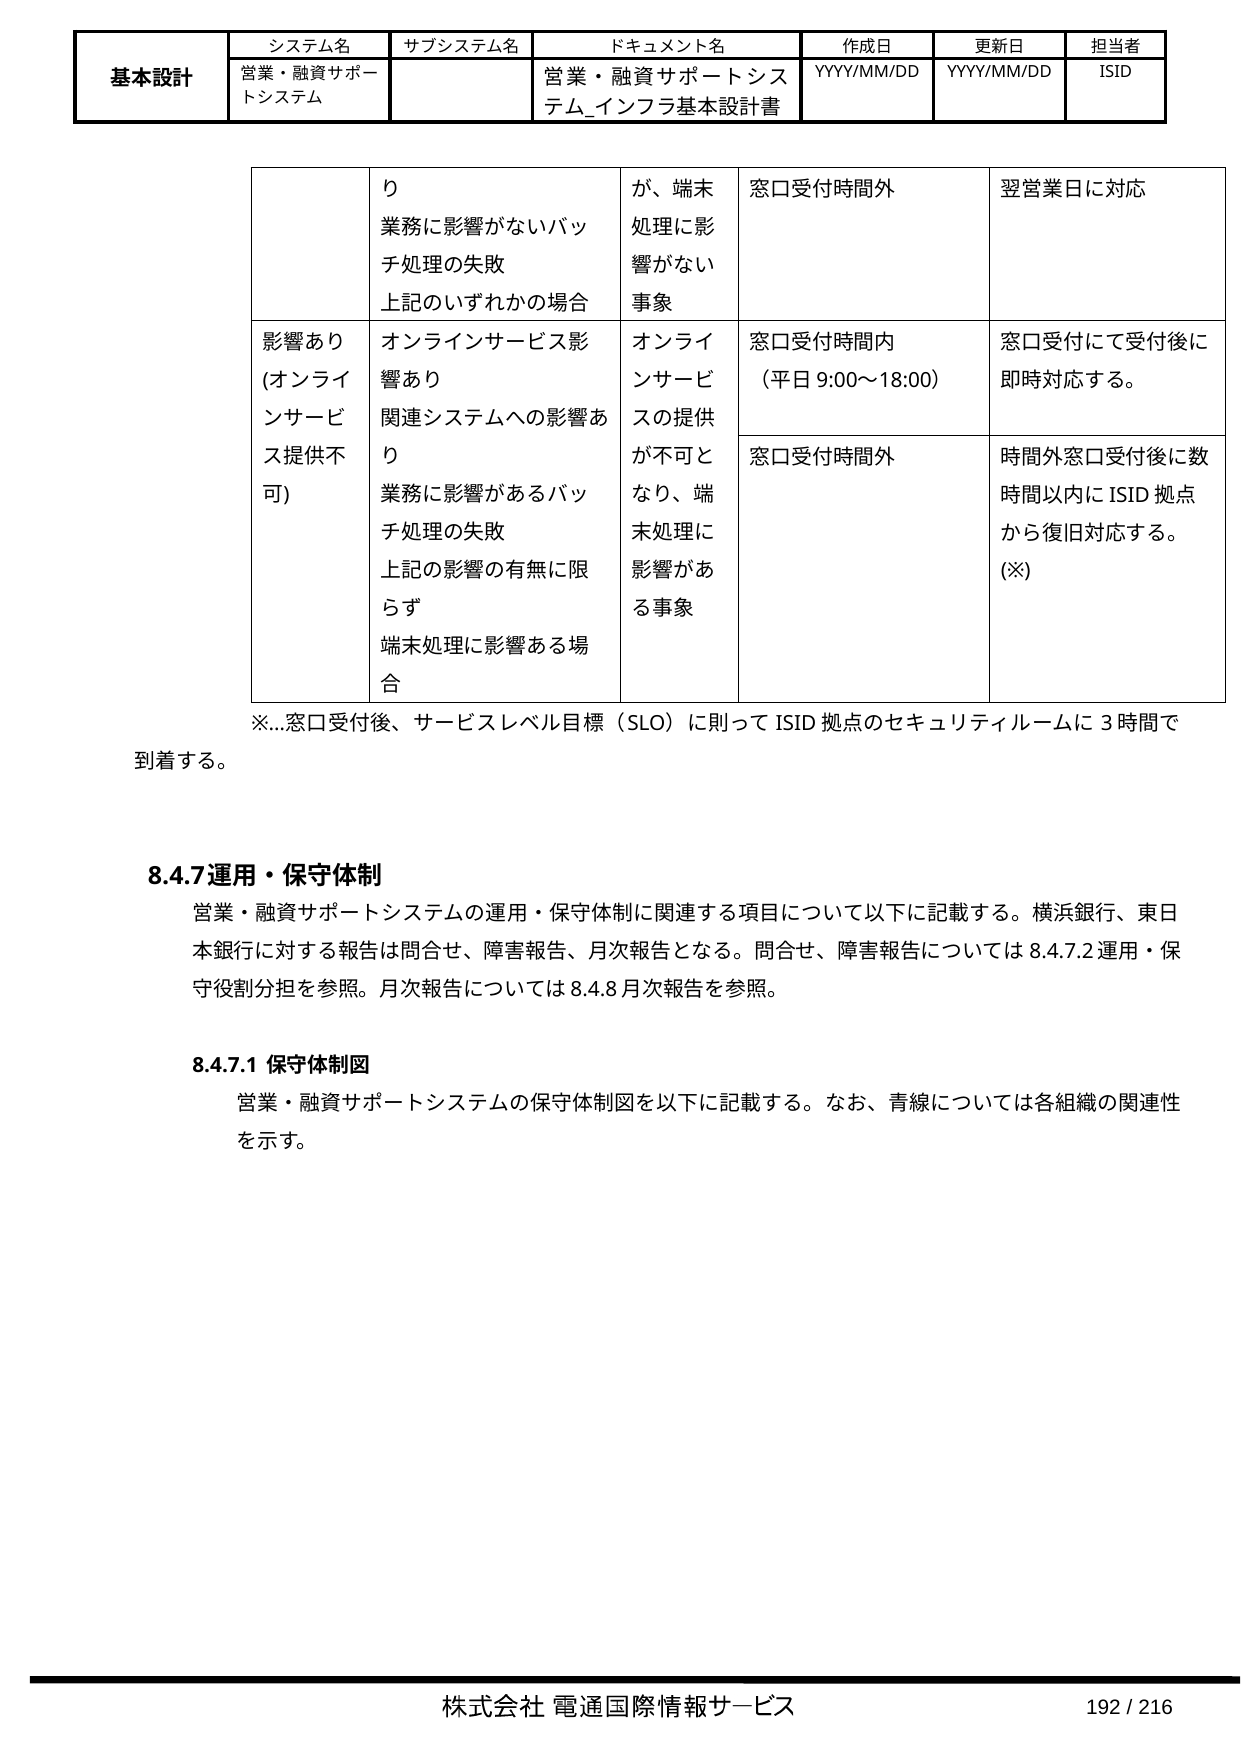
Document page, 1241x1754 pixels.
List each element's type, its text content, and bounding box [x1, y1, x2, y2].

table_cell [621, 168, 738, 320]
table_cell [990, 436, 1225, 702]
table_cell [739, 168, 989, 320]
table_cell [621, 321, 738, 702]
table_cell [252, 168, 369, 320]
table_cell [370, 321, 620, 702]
subtitle 運用・保守体制 [148, 855, 1181, 893]
text 営業・融資サポートシステムの運用・保守体制に関連する項目について以下に記載する。横浜銀行、東日本銀行に対する報告は問合せ、障害報告、月次報告となる。問合せ、障害報告については8.4.7.2運用・保守役割分担を参照。月次報告については8.4.8月次報告を参照。 [192, 893, 1181, 1007]
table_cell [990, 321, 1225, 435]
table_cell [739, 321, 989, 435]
text 営業・融資サポートシステムの保守体制図を以下に記載する。なお、青線については各組織の関連性を示す。 [236, 1083, 1181, 1159]
picture [442, 1694, 794, 1718]
subtitle 保守体制図 [192, 1045, 1181, 1083]
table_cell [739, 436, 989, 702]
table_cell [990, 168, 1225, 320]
text ※…窓口受付後、サービスレベル目標（SLO）に則ってISID拠点のセキュリティルームに3時間で到着する。 [134, 703, 1181, 779]
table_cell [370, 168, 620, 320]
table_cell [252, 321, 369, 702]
